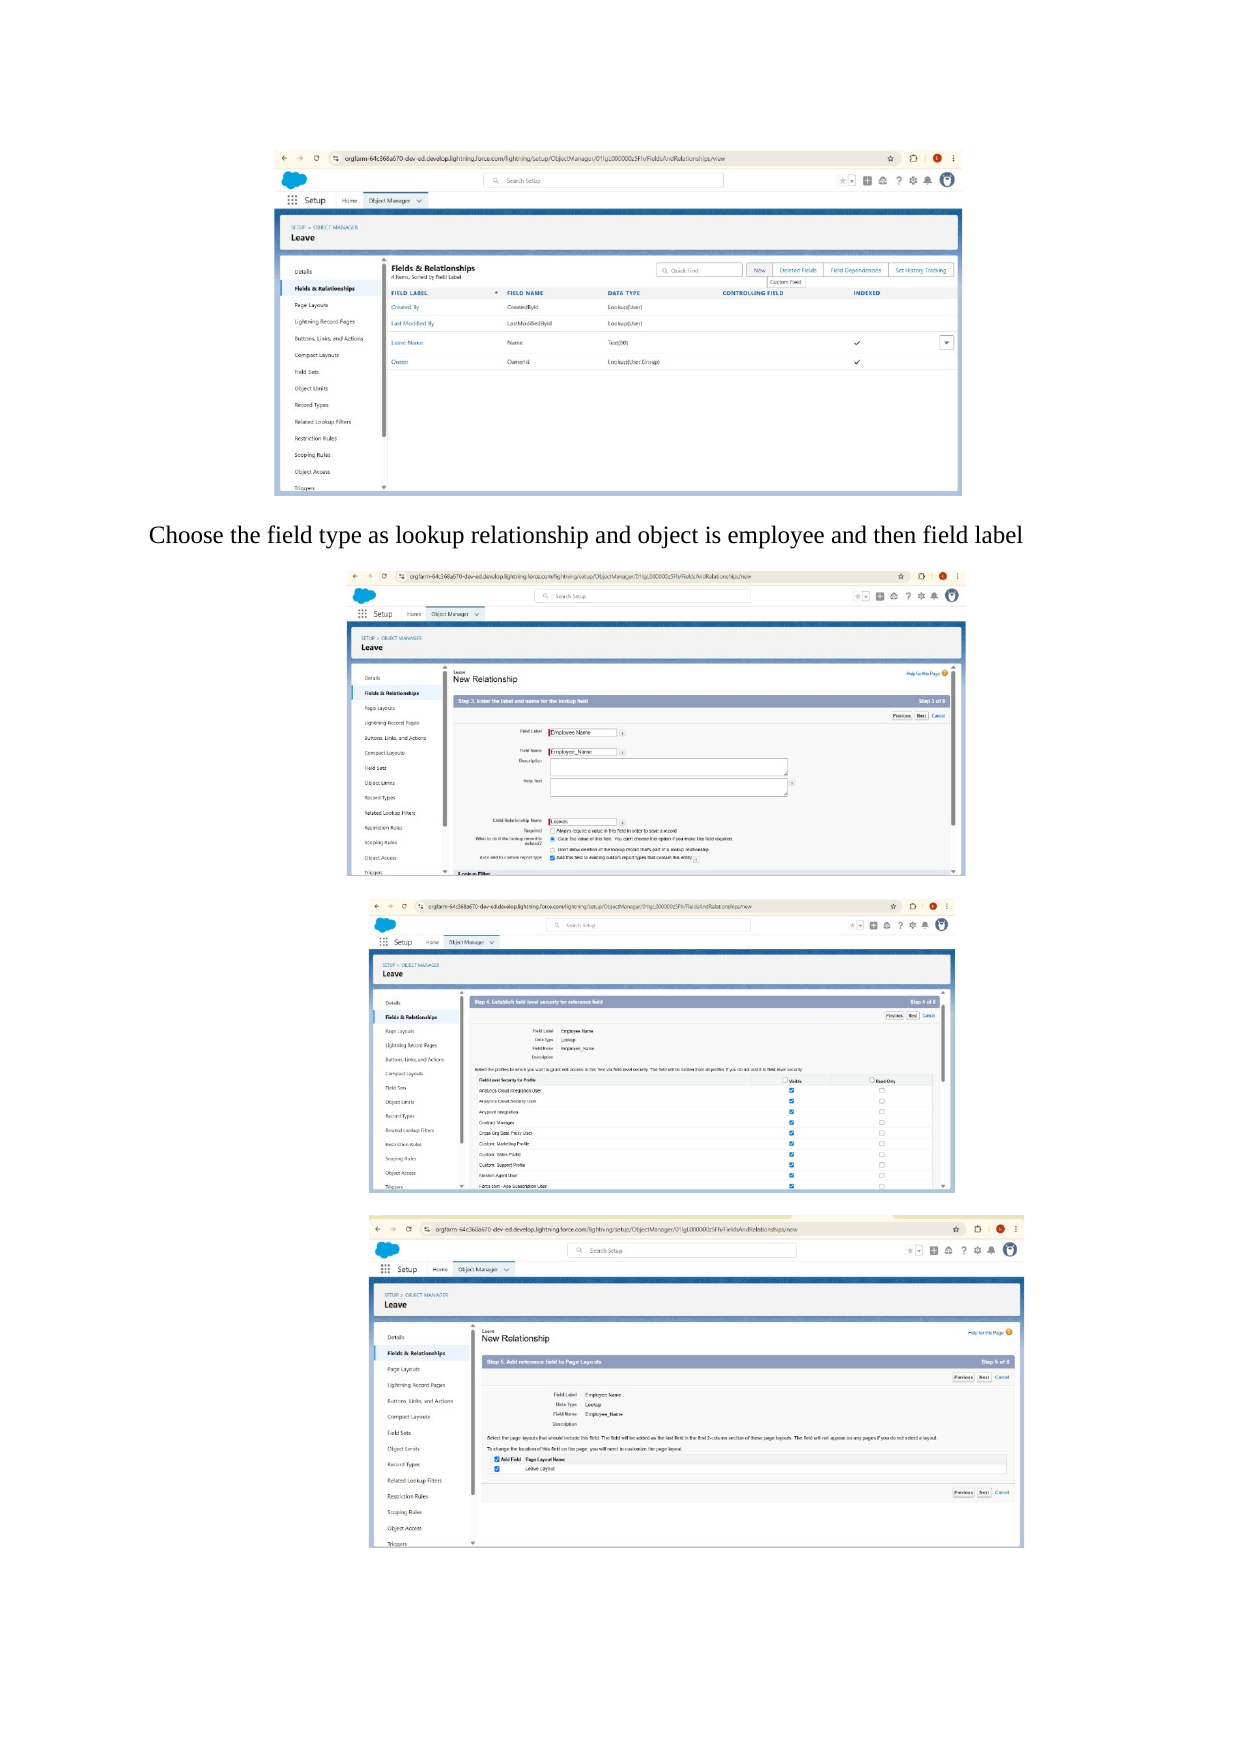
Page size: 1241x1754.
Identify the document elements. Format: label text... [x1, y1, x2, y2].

picture [274, 150, 963, 496]
picture [368, 899, 955, 1193]
text Choose the field type as lookup relationship and object is employee and then field label [149, 520, 1088, 549]
picture [368, 1215, 1025, 1548]
picture [346, 571, 966, 876]
